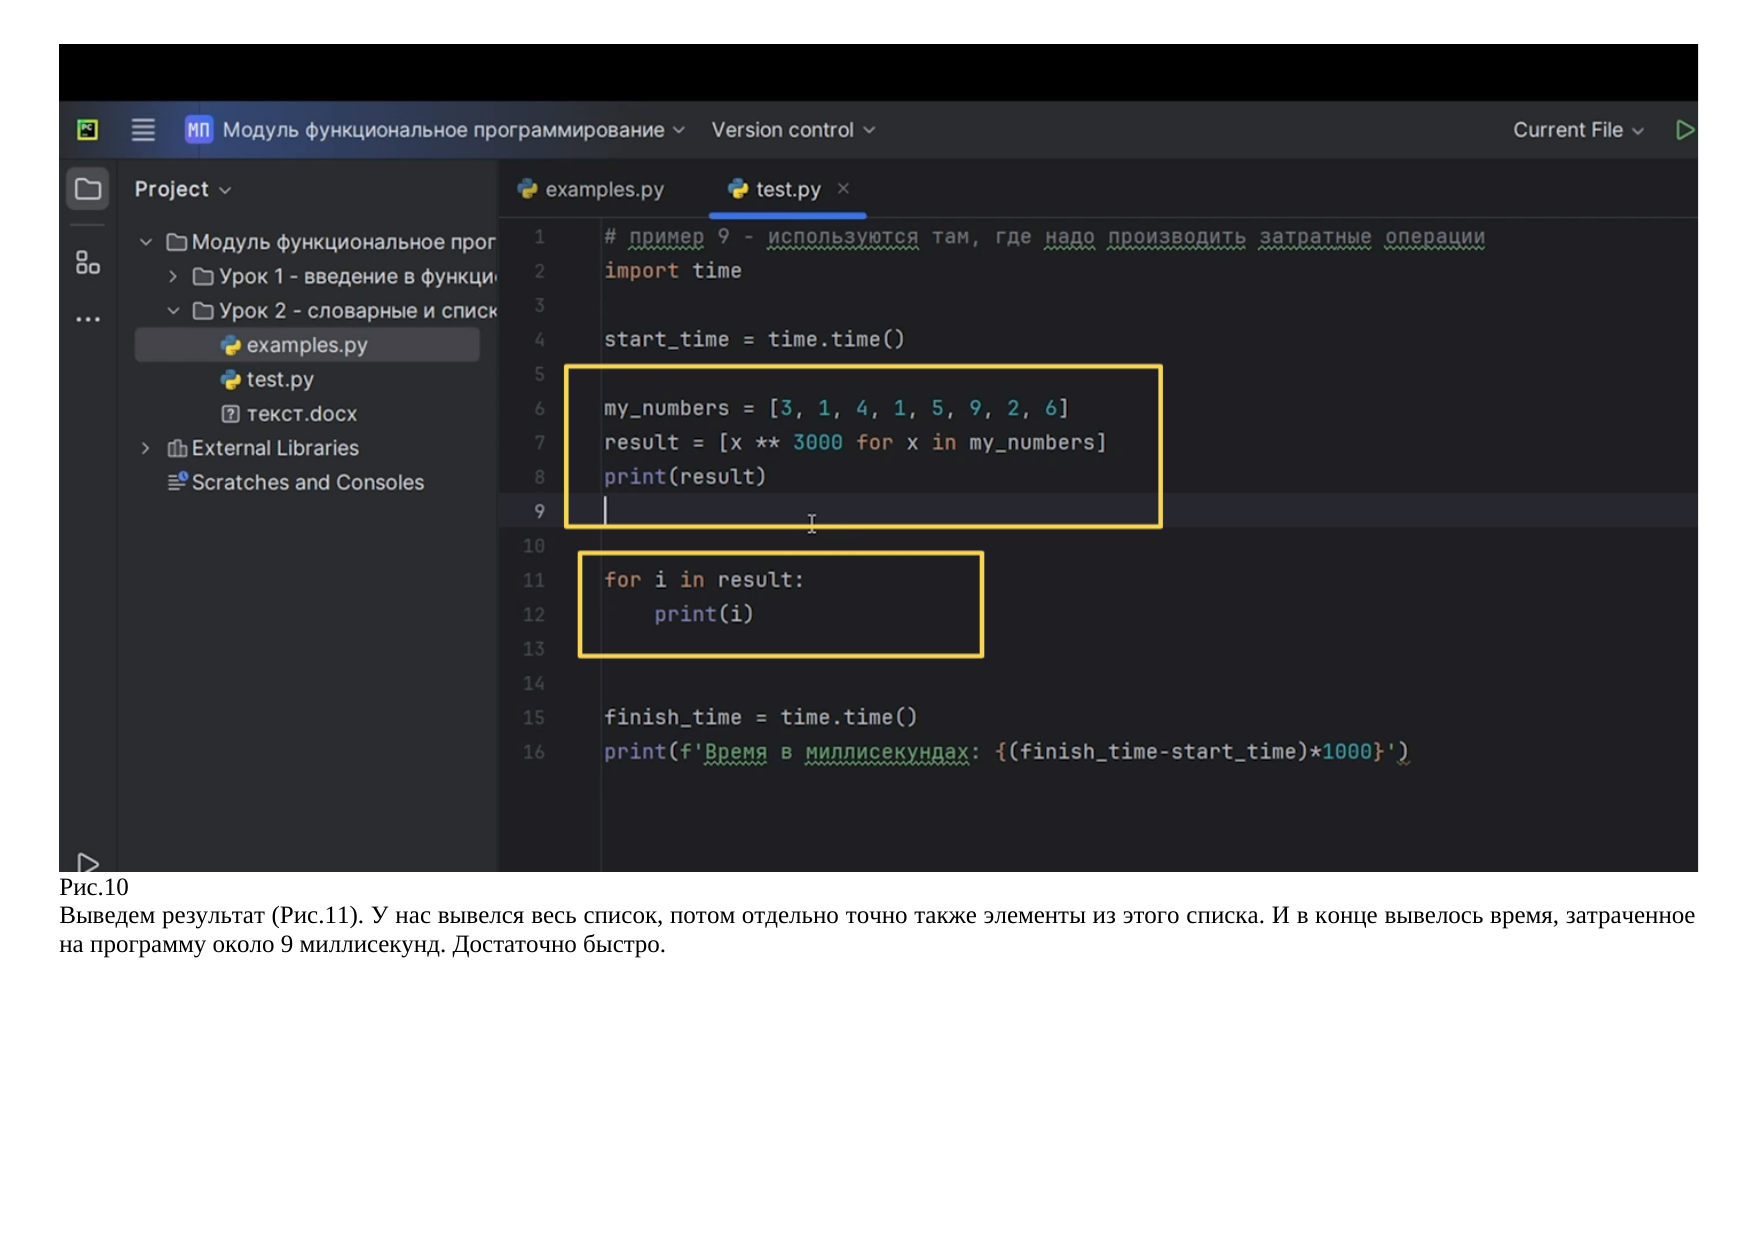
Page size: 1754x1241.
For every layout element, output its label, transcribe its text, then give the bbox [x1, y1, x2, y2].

text Рис.10 [59, 872, 1698, 901]
picture [59, 44, 1699, 872]
text Выведем результат (Рис.11). У нас вывелся весь список, потом отдельно точно также элементы из этого списка. И в конце вывелось время, затраченное на программу около 9 миллисекунд. Достаточно быстро. [59, 901, 1698, 958]
